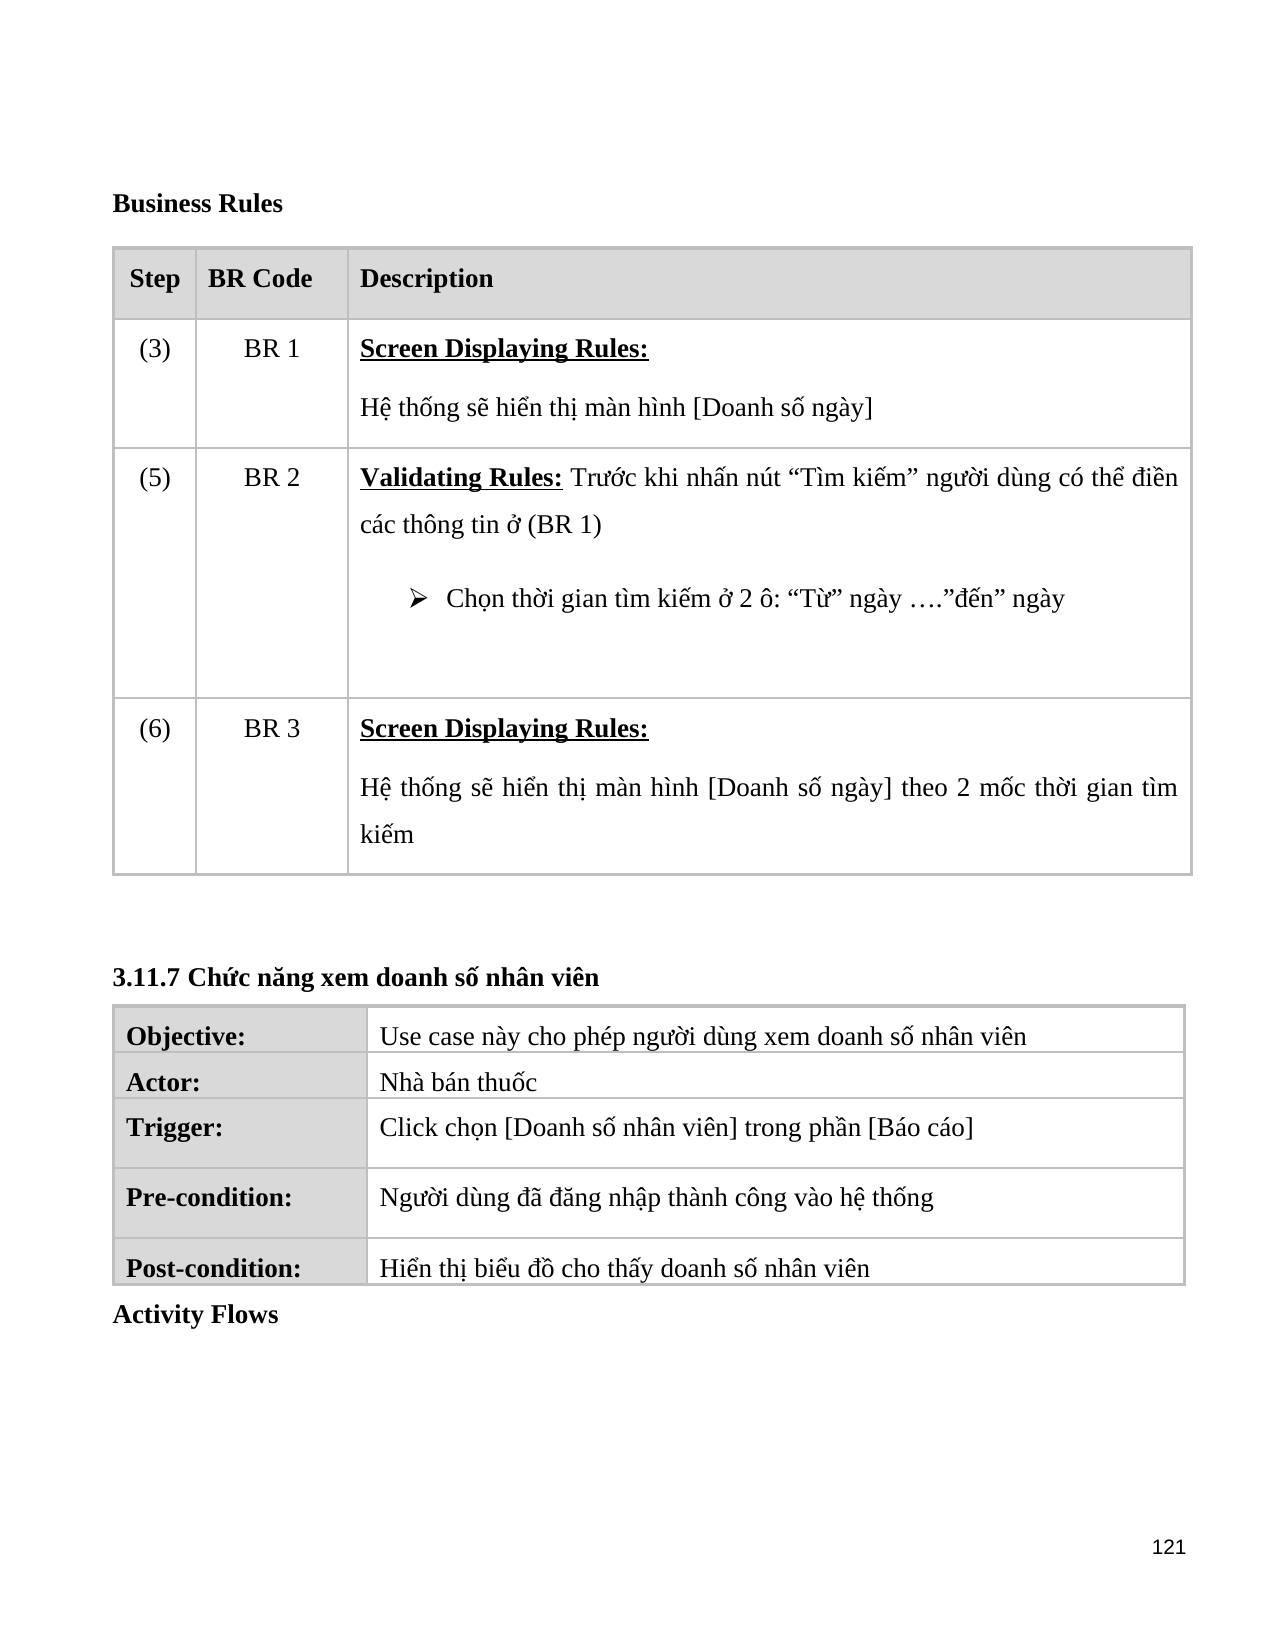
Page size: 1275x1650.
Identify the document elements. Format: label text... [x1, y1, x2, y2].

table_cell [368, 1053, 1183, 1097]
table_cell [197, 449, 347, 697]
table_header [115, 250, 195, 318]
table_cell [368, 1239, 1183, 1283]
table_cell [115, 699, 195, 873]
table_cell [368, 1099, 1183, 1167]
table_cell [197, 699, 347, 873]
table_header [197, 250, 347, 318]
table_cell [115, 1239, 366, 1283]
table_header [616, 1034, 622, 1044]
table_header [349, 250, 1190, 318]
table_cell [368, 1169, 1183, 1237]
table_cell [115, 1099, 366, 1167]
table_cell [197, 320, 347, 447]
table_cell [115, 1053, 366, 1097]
text Business Rules [112, 187, 1186, 218]
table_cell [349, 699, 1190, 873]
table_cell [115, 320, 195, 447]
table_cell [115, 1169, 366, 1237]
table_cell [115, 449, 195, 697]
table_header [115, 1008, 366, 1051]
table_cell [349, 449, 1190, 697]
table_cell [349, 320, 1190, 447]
text Activity Flows [112, 1298, 1186, 1330]
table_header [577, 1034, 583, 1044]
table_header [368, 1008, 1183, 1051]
subtitle Chức năng xem doanh số nhân viên [112, 961, 1186, 992]
